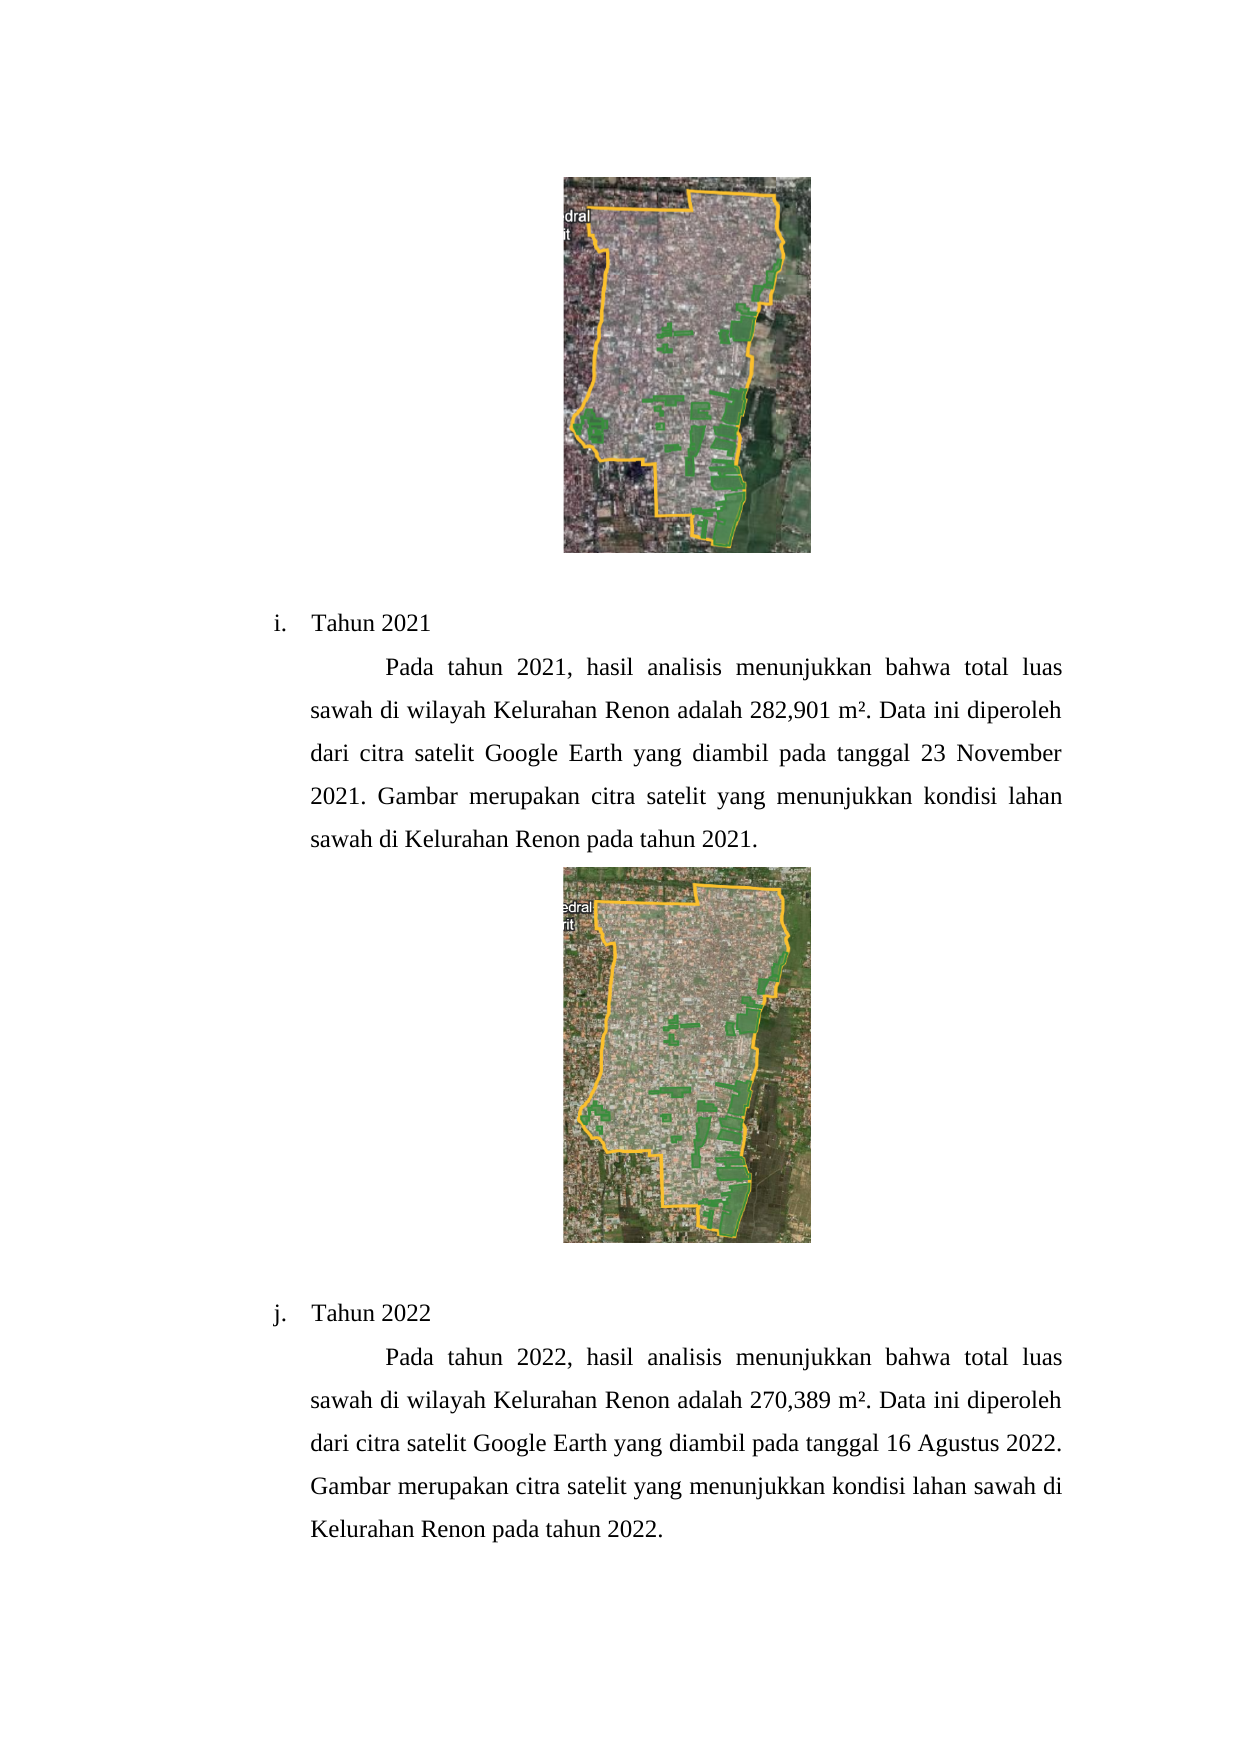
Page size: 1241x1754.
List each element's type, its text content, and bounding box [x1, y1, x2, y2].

picture [563, 177, 811, 553]
list Tahun 2021 [274, 608, 1063, 637]
text Pada tahun 2021, hasil analisis menunjukkan bahwa total luas sawah di wilayah Kelurahan Renon adalah 282,901 m². Data ini diperoleh dari citra satelit Google Earth yang diambil pada tanggal 23 November 2021. Gambar merupakan citra satelit yang menunjukkan kondisi lahan sawah di Kelurahan Renon pada tahun 2021. [310, 652, 1063, 853]
text Pada tahun 2022, hasil analisis menunjukkan bahwa total luas sawah di wilayah Kelurahan Renon adalah 270,389 m². Data ini diperoleh dari citra satelit Google Earth yang diambil pada tanggal 16 Agustus 2022. Gambar merupakan citra satelit yang menunjukkan kondisi lahan sawah di Kelurahan Renon pada tahun 2022. [310, 1342, 1063, 1543]
list Tahun 2022 [274, 1298, 1063, 1327]
picture [563, 867, 811, 1243]
